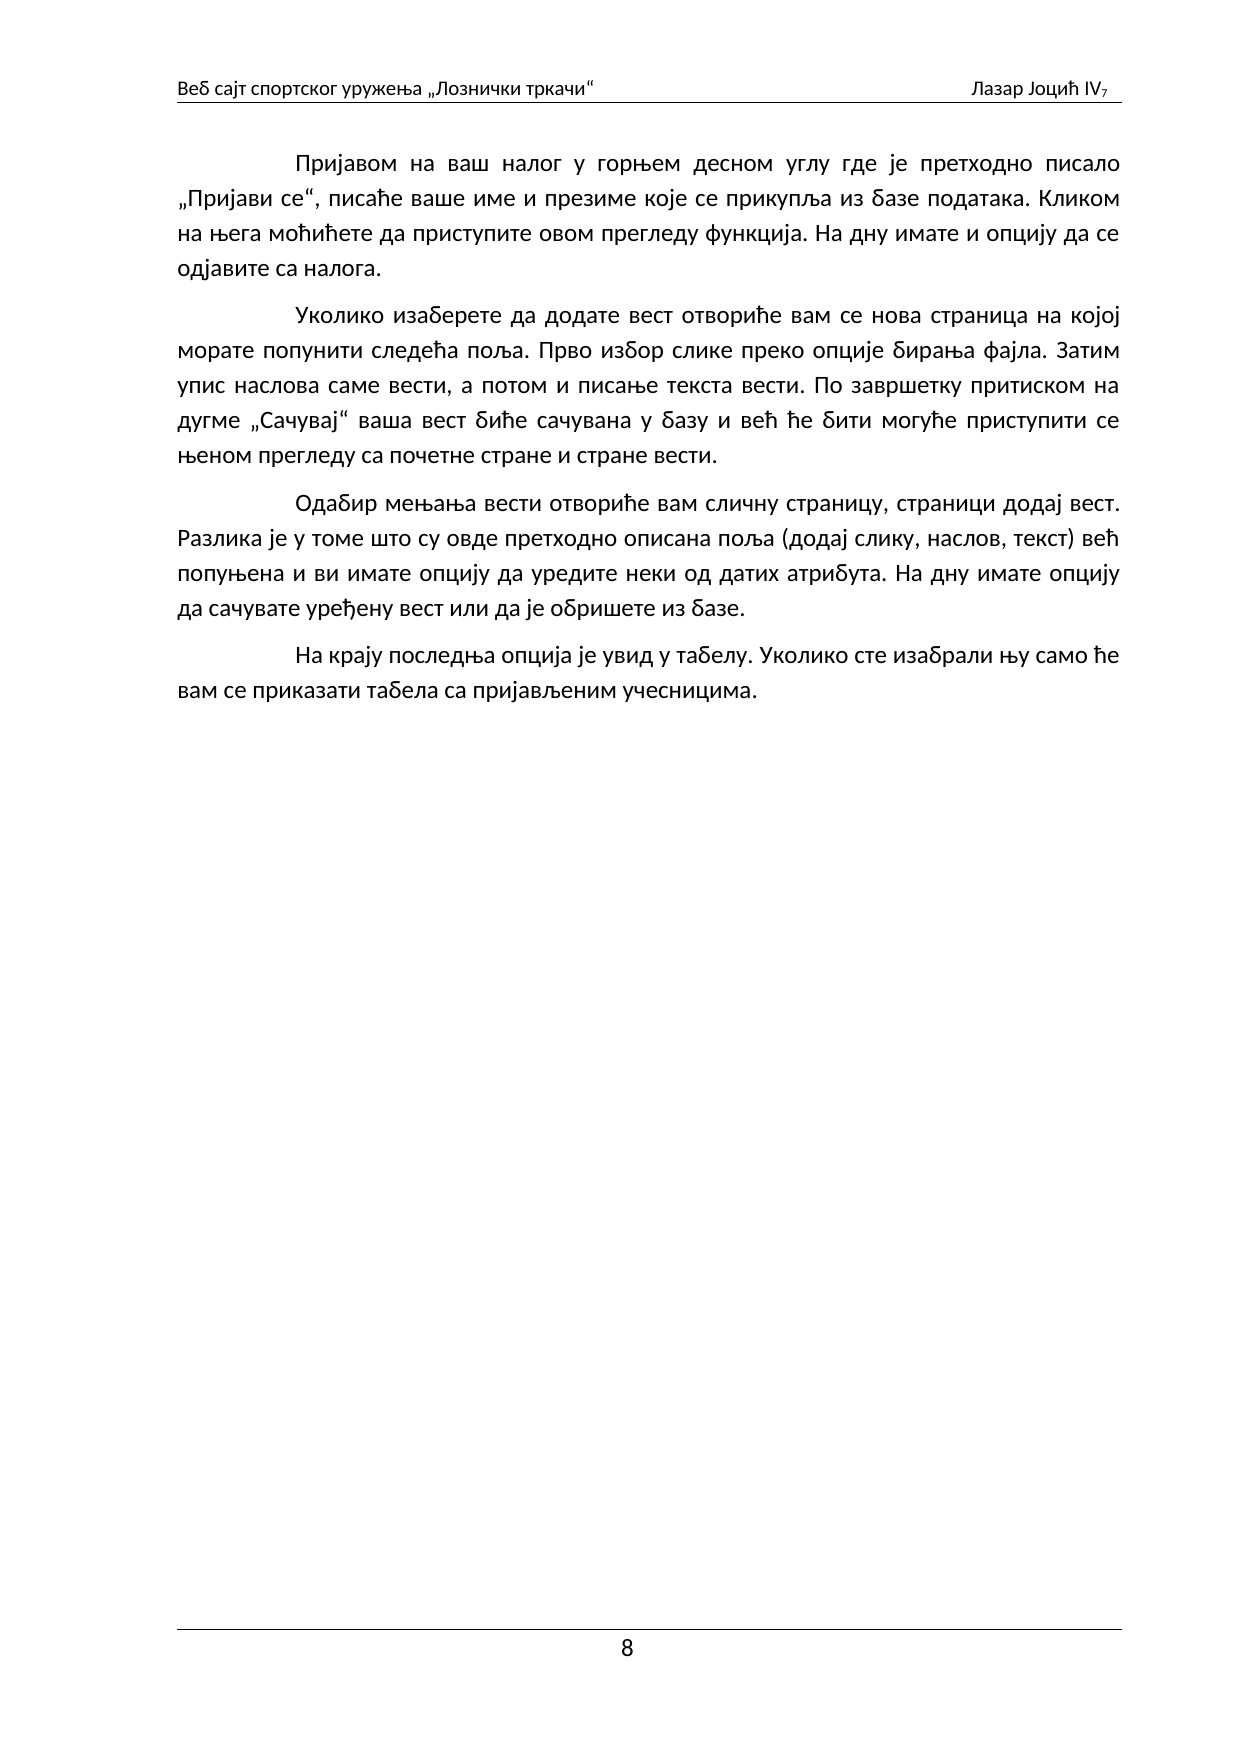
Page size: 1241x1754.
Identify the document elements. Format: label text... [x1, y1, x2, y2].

text Одабир мењања вести отвориће вам сличну страницу, страници додај вест. Разлика је у томе што су овде претходно описана поља (додај слику, наслов, текст) већ попуњена и ви имате опцију да уредите неки од датих атрибута. На дну имате опцију да сачувате уређену вест или да је обришете из базе. [177, 487, 1122, 622]
text На крају последња опција је увид у табелу. Уколико сте изабрали њу само ће вам се приказати табела са пријављеним учесницима. [177, 639, 1122, 705]
text Пријавом на ваш налог у горњем десном углу где је претходно писало „Пријави се“, писаће ваше име и презиме које се прикупља из базе података. Кликом на њега моћићете да приступите овом прегледу функција. На дну имате и опцију да се одјавите са налога. [177, 147, 1122, 282]
text Уколико изаберете да додате вест отвориће вам се нова страница на којој морате попунити следећа поља. Прво избор слике преко опције бирања фајла. Затим упис наслова саме вести, а потом и писање текста вести. По завршетку притиском на дугме „Сачувај“ ваша вест биће сачувана у базу и већ ће бити могуће приступити се њеном прегледу са почетне стране и стране вести. [177, 299, 1122, 470]
